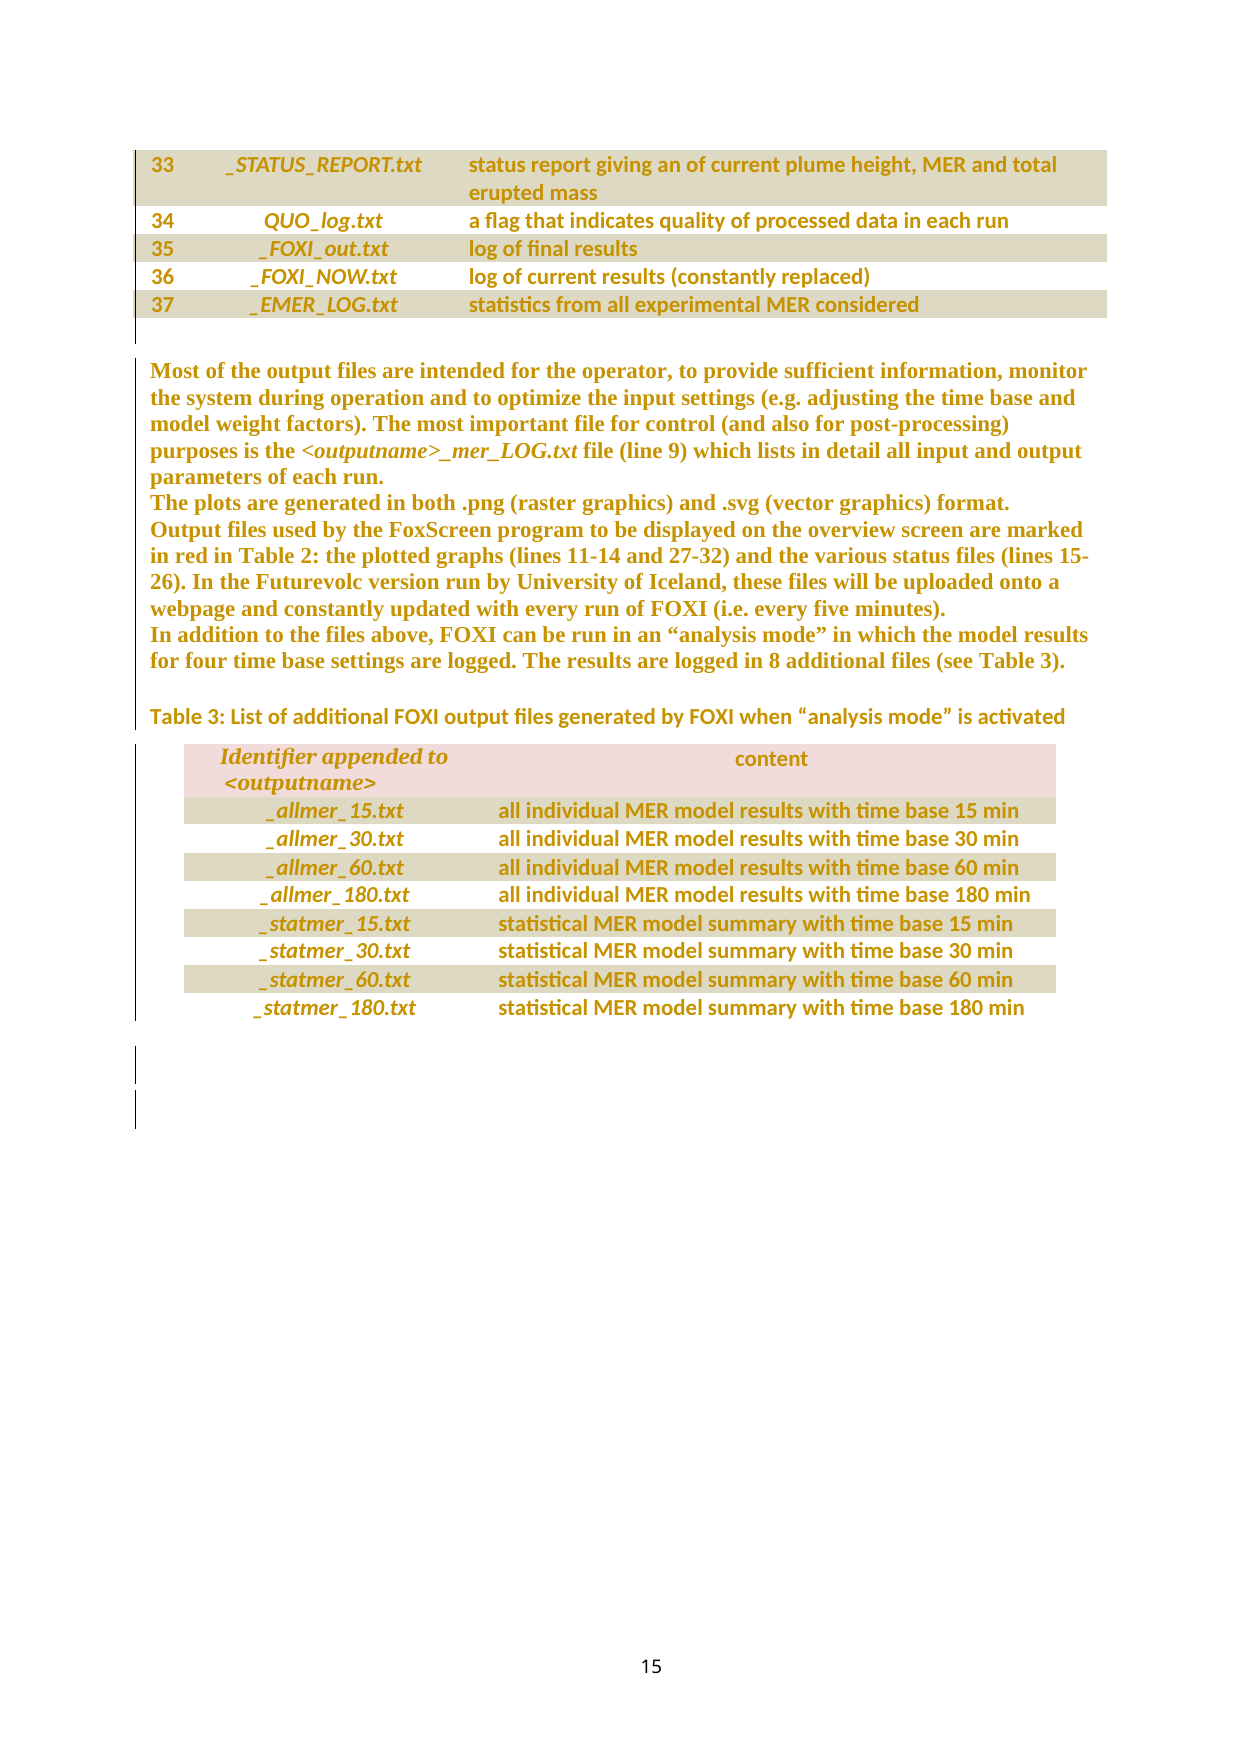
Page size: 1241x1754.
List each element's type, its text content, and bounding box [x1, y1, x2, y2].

table_cell statistical MER model summary with time base 180 min [487, 993, 1056, 1021]
table_cell 37 [136, 290, 191, 318]
table_cell _allmer_15.txt [184, 797, 487, 824]
table_cell all individual MER model results with time base 30 min [487, 825, 1056, 853]
table_cell log of final results [457, 234, 1107, 262]
text Output files used by the FoxScreen program to be displayed on the overview screen are marked in red in Table 2: the plotted graphs (lines 11-14 and 27-32) and the various status files (lines 15-26). In the Futurevolc version run by University of Iceland, these files will be uploaded onto a webpage and constantly updated with every run of FOXI (i.e. every five minutes). [150, 516, 1090, 621]
text In addition to the files above, FOXI can be run in an “analysis mode” in which the model results for four time base settings are logged. The results are logged in 8 additional files (see Table 3). [150, 621, 1090, 674]
table_cell _statmer_60.txt [184, 965, 487, 993]
table_cell _STATUS_REPORT.txt [191, 150, 457, 206]
table_cell _statmer_180.txt [184, 993, 487, 1021]
table_cell _allmer_180.txt [184, 881, 487, 909]
table_cell _allmer_60.txt [184, 853, 487, 881]
table_cell 34 [136, 206, 191, 234]
table_cell _FOXI_out.txt [191, 234, 457, 262]
text Most of the output files are intended for the operator, to provide sufficient information, monitor the system during operation and to optimize the input settings (e.g. adjusting the time base and model weight factors). The most important file for control (and also for post-processing) purposes is the <outputname>_mer_LOG.txt file (line 9) which lists in detail all input and output parameters of each run. [150, 358, 1090, 489]
text The plots are generated in both .png (raster graphics) and .svg (vector graphics) format. [150, 489, 1090, 516]
table_cell statistical MER model summary with time base 60 min [487, 965, 1056, 993]
table_cell _statmer_15.txt [184, 909, 487, 937]
table_cell statistical MER model summary with time base 30 min [487, 937, 1056, 965]
table_cell statistical MER model summary with time base 15 min [487, 909, 1056, 937]
table_cell all individual MER model results with time base 15 min [487, 797, 1056, 824]
table_cell QUO_log.txt [191, 206, 457, 234]
table_cell all individual MER model results with time base 180 min [487, 881, 1056, 909]
table_cell a flag that indicates quality of processed data in each run [457, 206, 1107, 234]
table_cell _FOXI_NOW.txt [191, 262, 457, 290]
table_cell _statmer_30.txt [184, 937, 487, 965]
table_cell log of current results (constantly replaced) [457, 262, 1107, 290]
table_cell statistics from all experimental MER considered [457, 290, 1107, 318]
table_cell _EMER_LOG.txt [191, 290, 457, 318]
table_cell 35 [136, 234, 191, 262]
table_cell 33 [136, 150, 191, 206]
table_cell all individual MER model results with time base 60 min [487, 853, 1056, 881]
table_cell 36 [136, 262, 191, 290]
table_header content [487, 744, 1056, 797]
text Table 3: List of additional FOXI output files generated by FOXI when “analysis mode” is activated [150, 702, 1090, 730]
table_cell _allmer_30.txt [184, 825, 487, 853]
table_cell status report giving an of current plume height, MER and total erupted mass [457, 150, 1107, 206]
table_header Identifier appended to <outputname> [184, 744, 487, 797]
